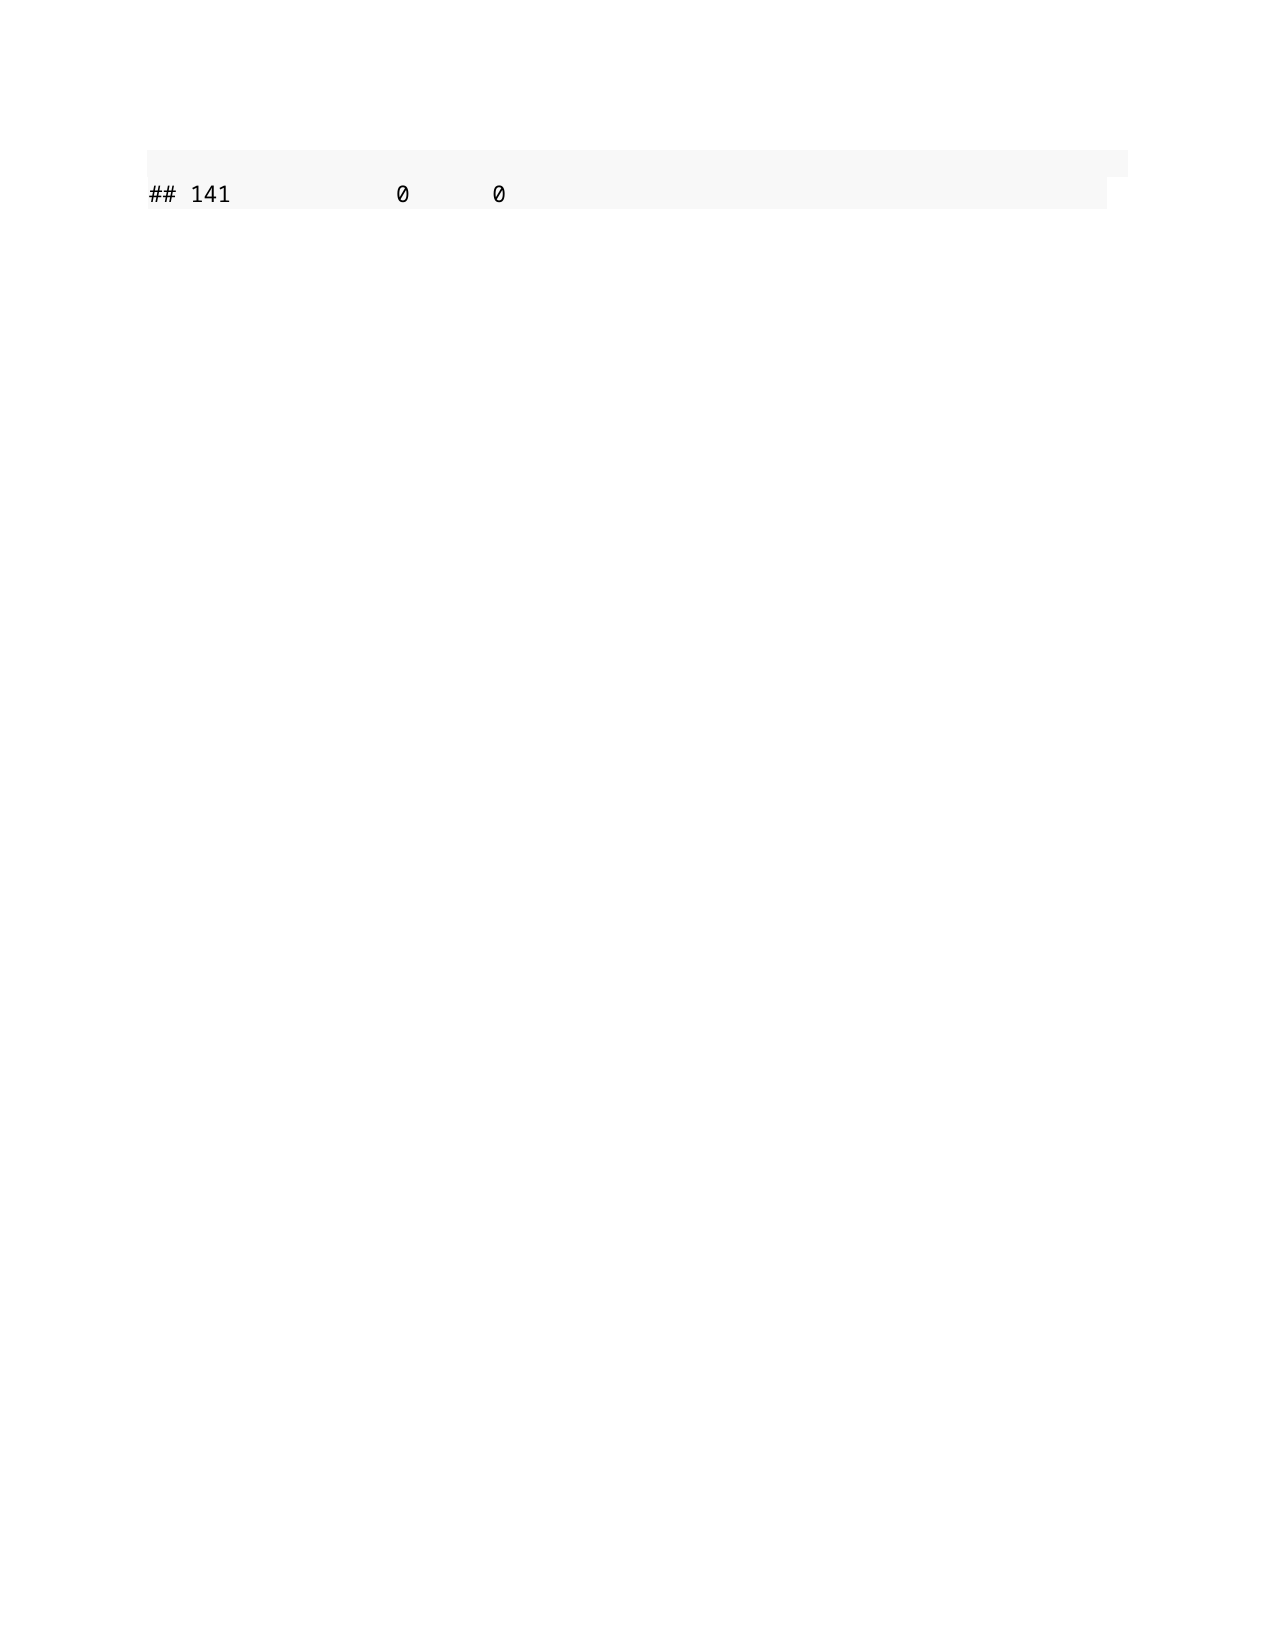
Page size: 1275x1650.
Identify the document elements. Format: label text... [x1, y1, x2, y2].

text ## 141 0 0 [148, 150, 1107, 209]
